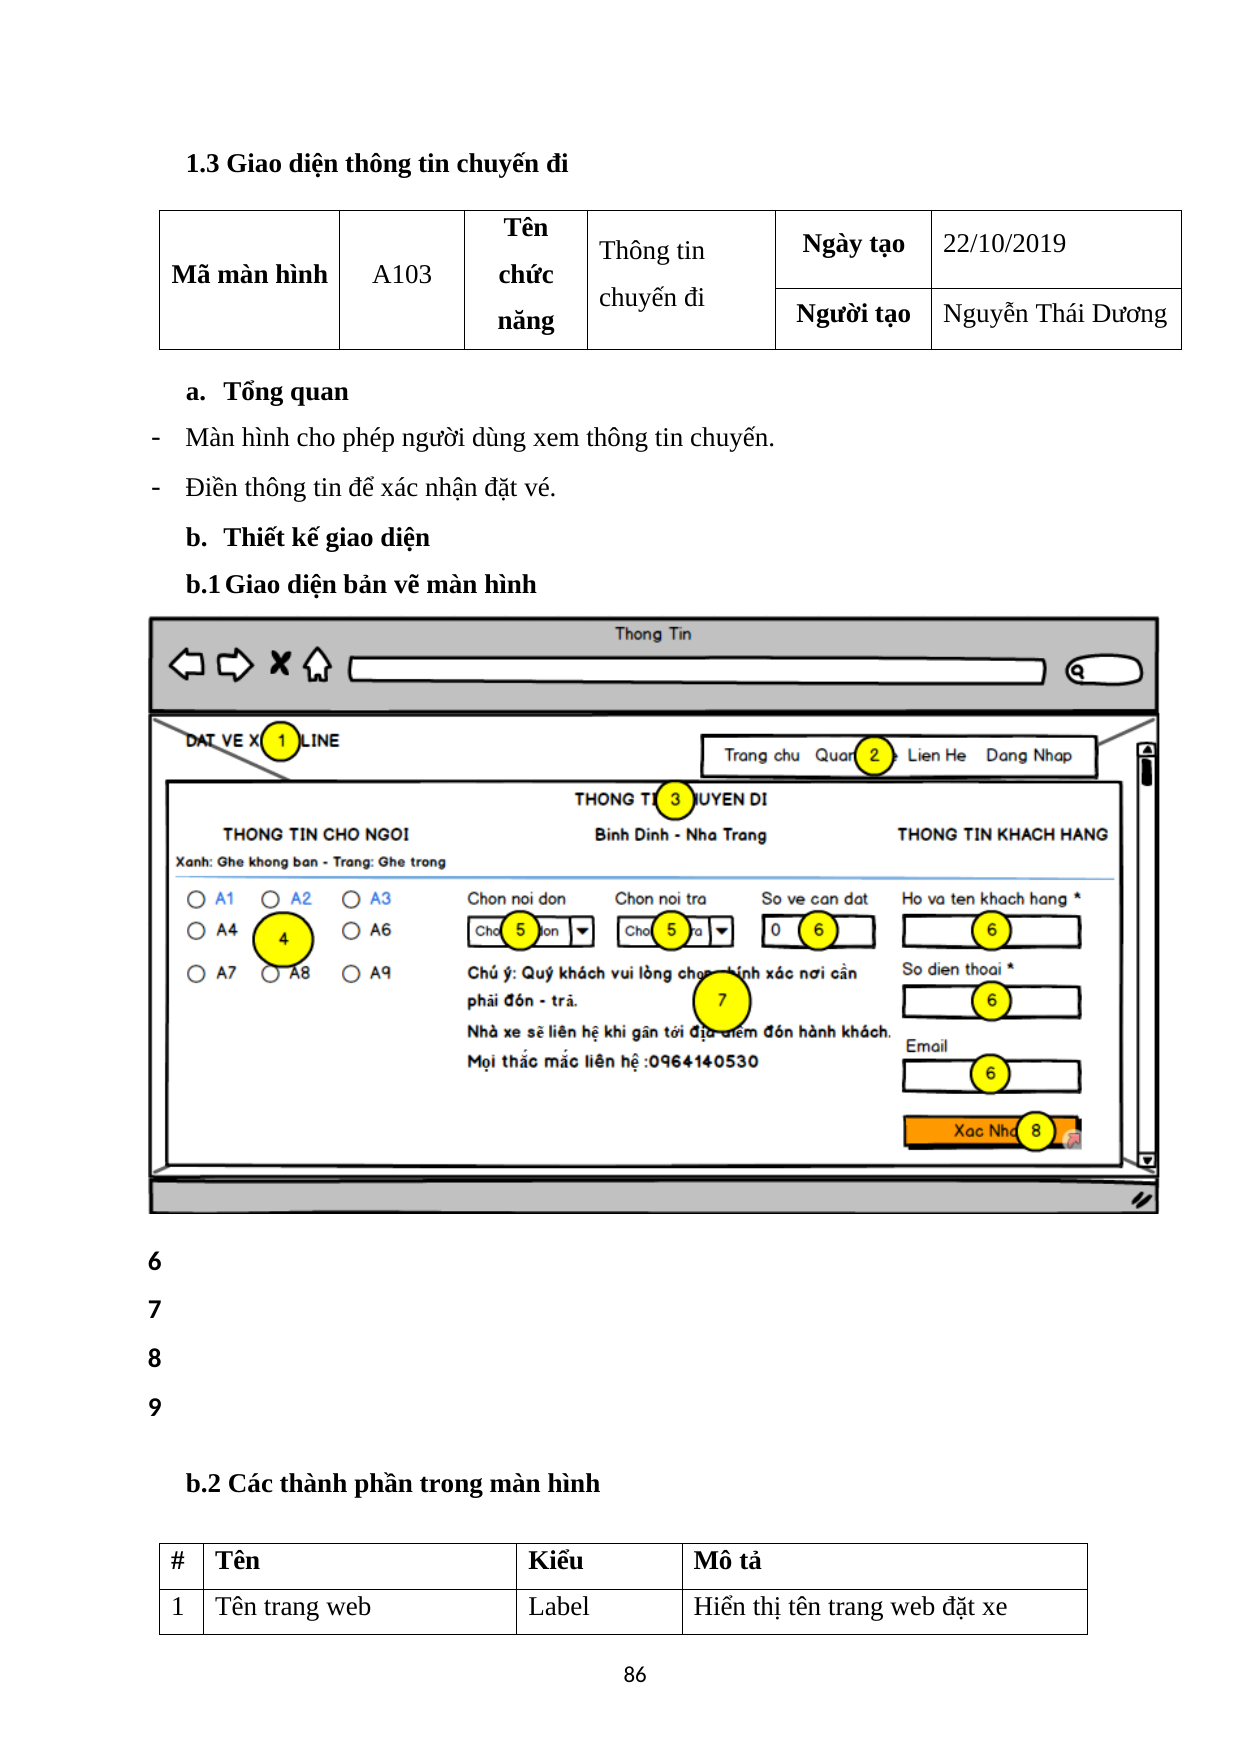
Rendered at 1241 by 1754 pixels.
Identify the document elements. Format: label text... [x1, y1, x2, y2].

table_header Tên [204, 1544, 516, 1589]
table_cell Người tạo [776, 289, 931, 349]
list Điền thông tin để xác nhận đặt vé. [148, 471, 1122, 505]
table_header Mô tả [683, 1544, 1087, 1589]
table_header 22/10/2019 [932, 211, 1181, 288]
list Tổng quan [186, 375, 1122, 406]
table_cell Nguyễn Thái Dương [932, 289, 1181, 349]
text b.2 Các thành phần trong màn hình [186, 1467, 1122, 1499]
subtitle 1.3 Giao diện thông tin chuyến đi [186, 147, 1122, 178]
table_header Tên chức năng [465, 211, 587, 349]
table_header Ngày tạo [776, 211, 931, 288]
picture [147, 615, 1160, 1214]
table_cell Hiển thị tên trang web đặt xe [683, 1590, 1087, 1634]
list Thiết kế giao diện [186, 522, 1122, 553]
table_cell Tên trang web [204, 1590, 516, 1634]
table_header A103 [340, 211, 464, 349]
table_header Mã màn hình [160, 211, 339, 349]
table_header Thông tin chuyến đi [588, 211, 775, 349]
table_header Kiểu [517, 1544, 682, 1589]
table_cell 1 [160, 1590, 203, 1634]
table_cell Label [517, 1590, 682, 1634]
list Giao diện bản vẽ màn hình [186, 568, 1122, 599]
list Màn hình cho phép người dùng xem thông tin chuyến. [148, 421, 1122, 455]
table_header # [160, 1544, 203, 1589]
